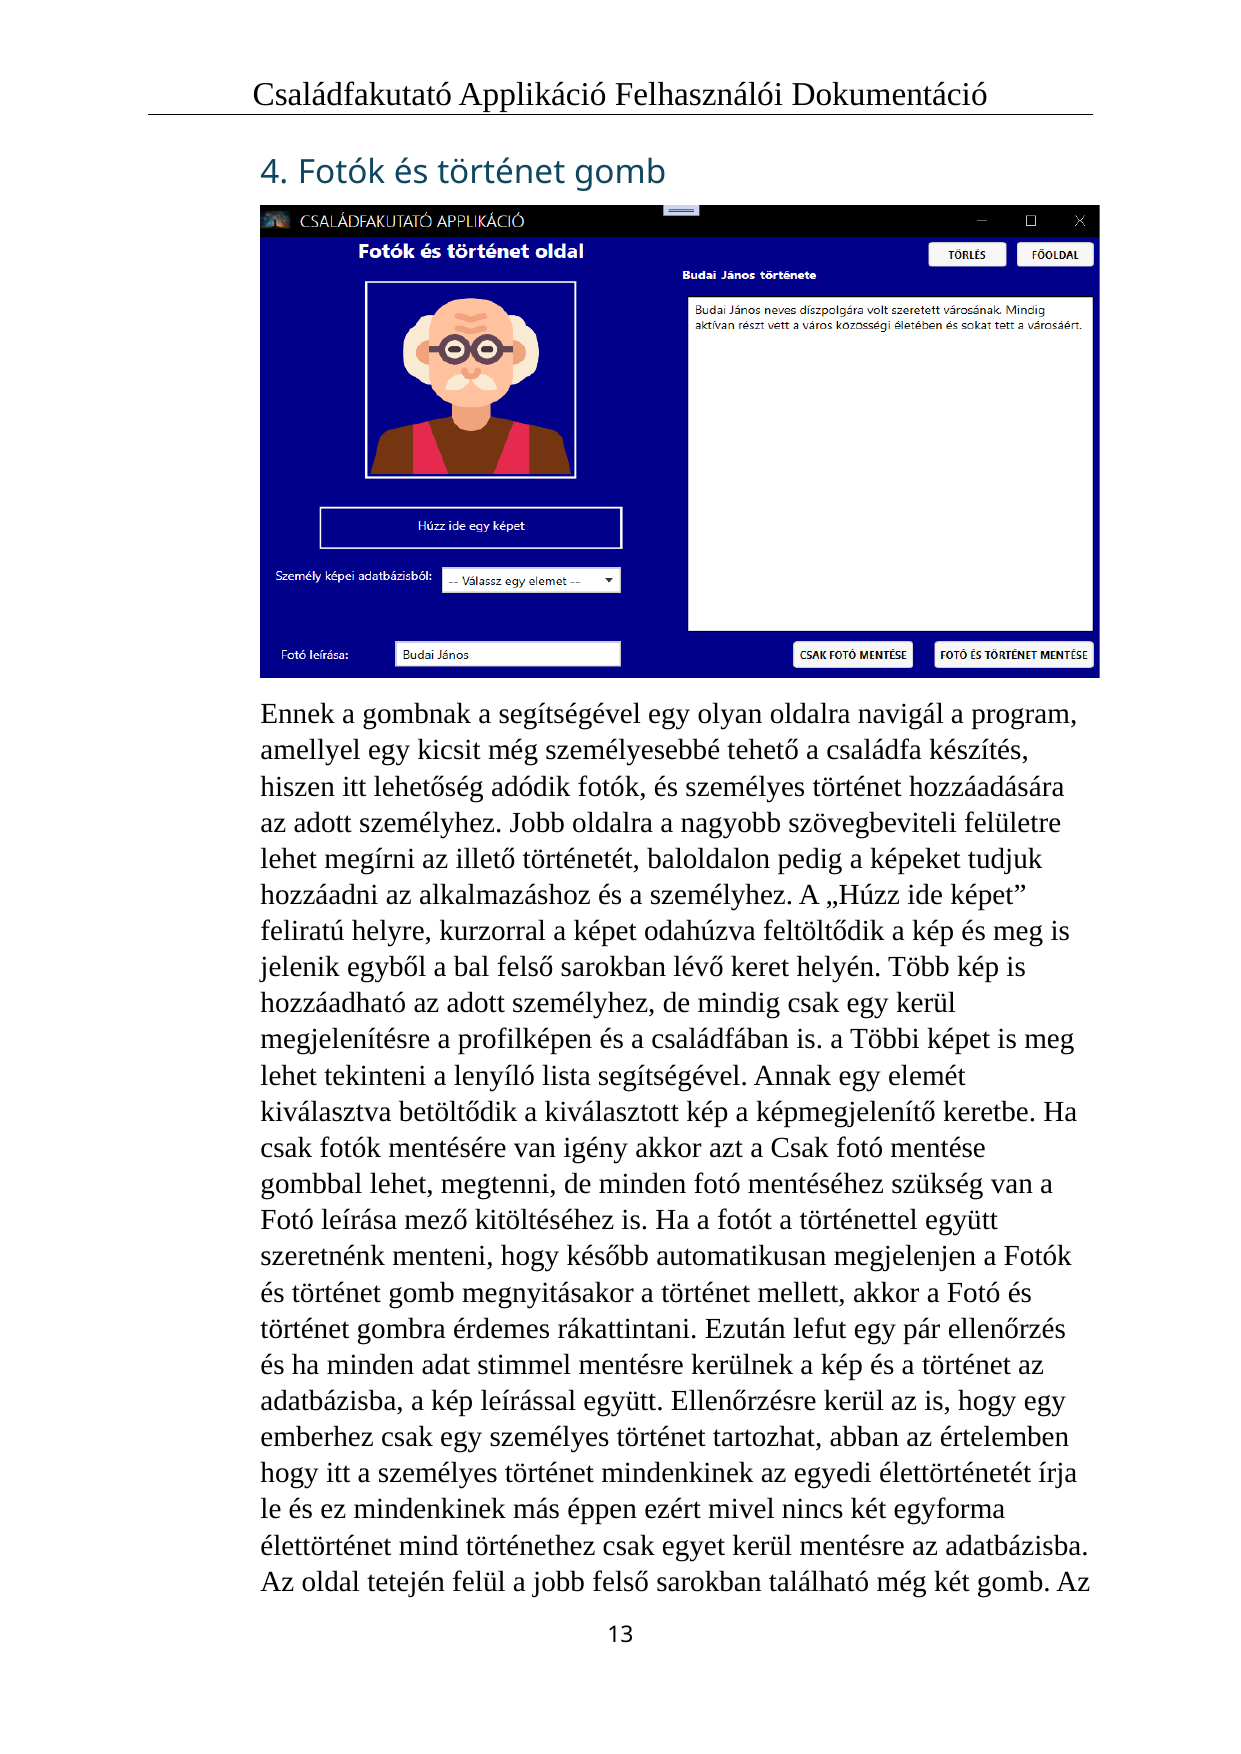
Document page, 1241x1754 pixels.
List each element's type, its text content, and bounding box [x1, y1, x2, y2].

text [260, 696, 1093, 1597]
picture [260, 205, 1100, 678]
subtitle Fotók és történet gomb [260, 148, 1093, 193]
